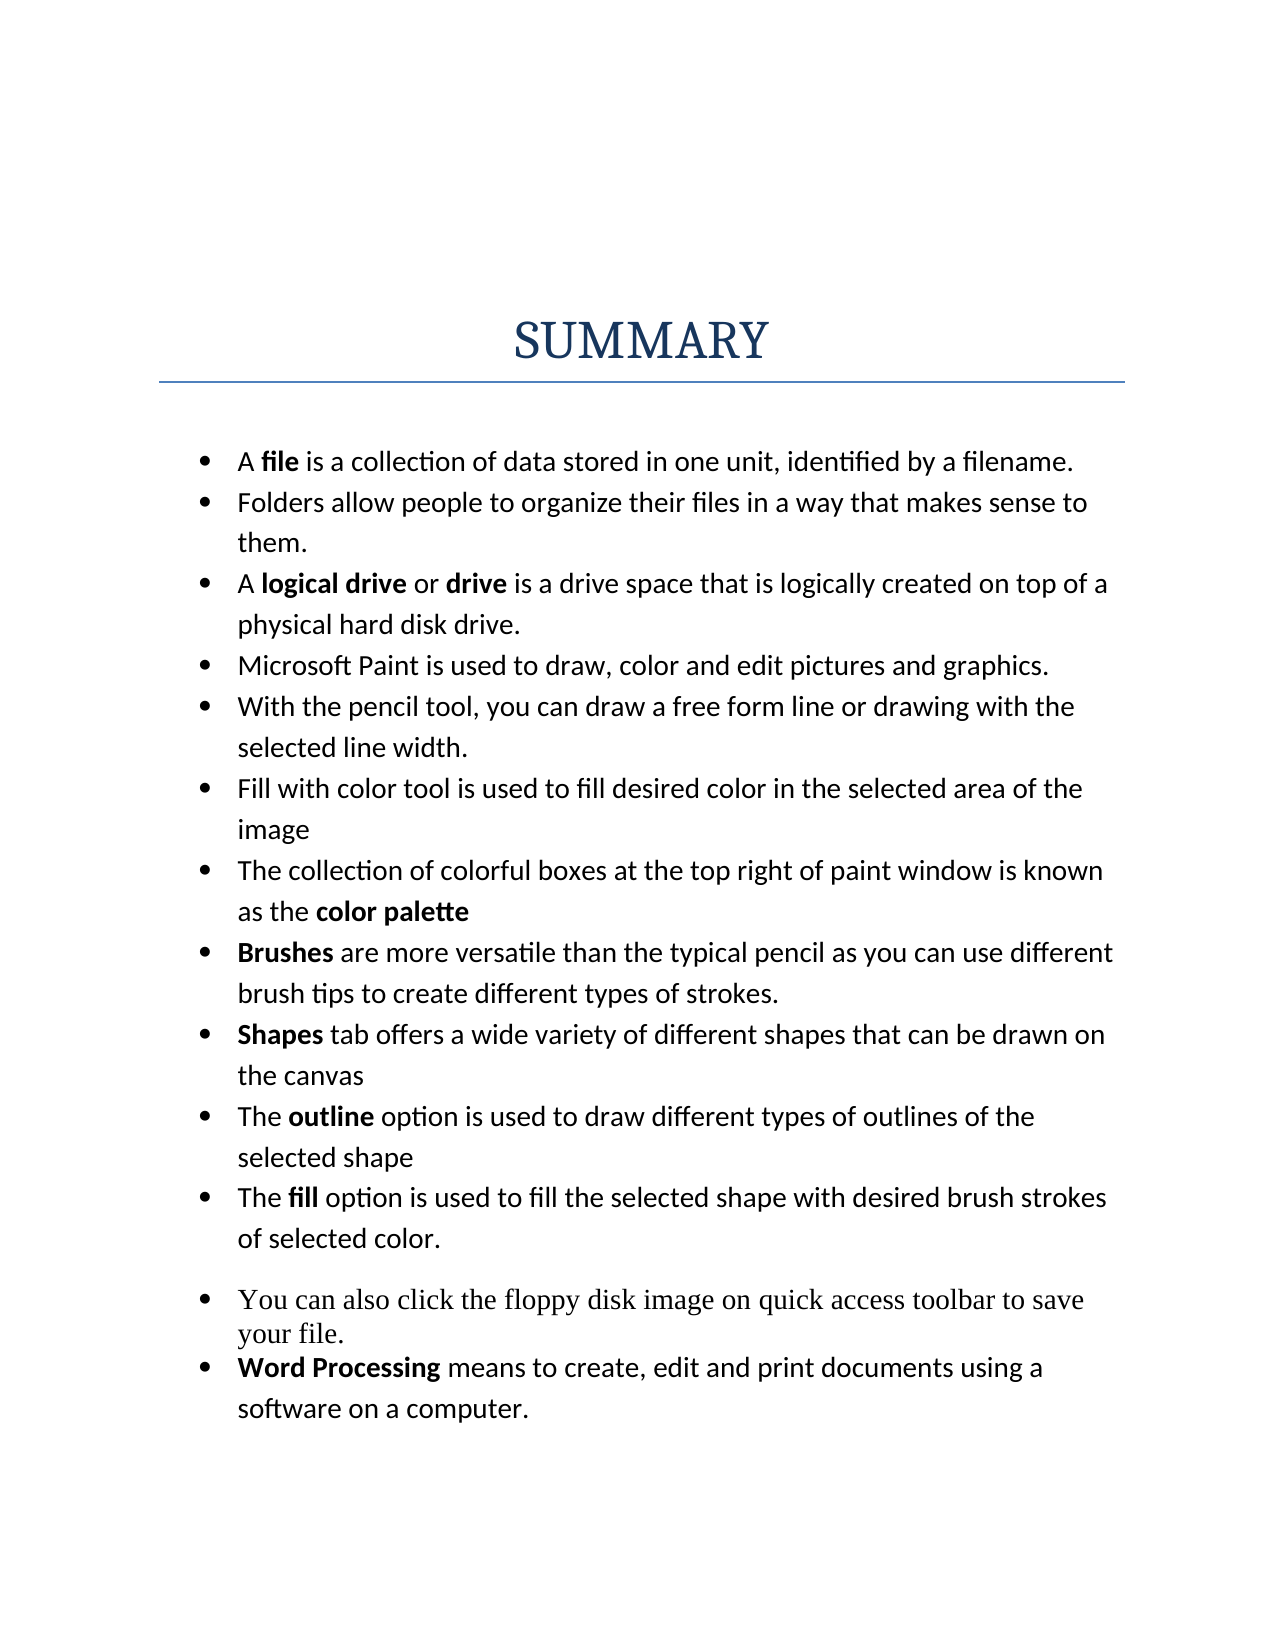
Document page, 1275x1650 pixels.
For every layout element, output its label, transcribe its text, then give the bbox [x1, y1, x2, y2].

list With the pencil tool, you can draw a free form line or drawing with the selected line width. [200, 688, 1125, 765]
list Microsoft Paint is used to draw, color and edit pictures and graphics. [200, 647, 1125, 683]
list Word Processing means to create, edit and print documents using a software on a computer. [200, 1349, 1125, 1426]
list Brushes are more versatile than the typical pencil as you can use different brush tips to create different types of strokes. [200, 934, 1125, 1011]
list Folders allow people to organize their files in a way that makes sense to them. [200, 484, 1125, 560]
list Fill with color tool is used to fill desired color in the selected area of the image [200, 770, 1125, 847]
list Shapes tab offers a wide variety of different shapes that can be drawn on the canvas [200, 1016, 1125, 1092]
list The outline option is used to draw different types of outlines of the selected shape [200, 1098, 1125, 1174]
list The collection of colorful boxes at the top right of paint window is known as the color palette [200, 852, 1125, 929]
title SUMMARY [159, 310, 1125, 381]
list A file is a collection of data stored in one unit, identified by a filename. [200, 443, 1125, 478]
list You can also click the floppy disk image on quick access toolbar to save your file. [200, 1282, 1125, 1349]
list The fill option is used to fill the selected shape with desired brush strokes of selected color. [200, 1179, 1125, 1256]
list A logical drive or drive is a drive space that is logically created on top of a physical hard disk drive. [200, 566, 1125, 642]
